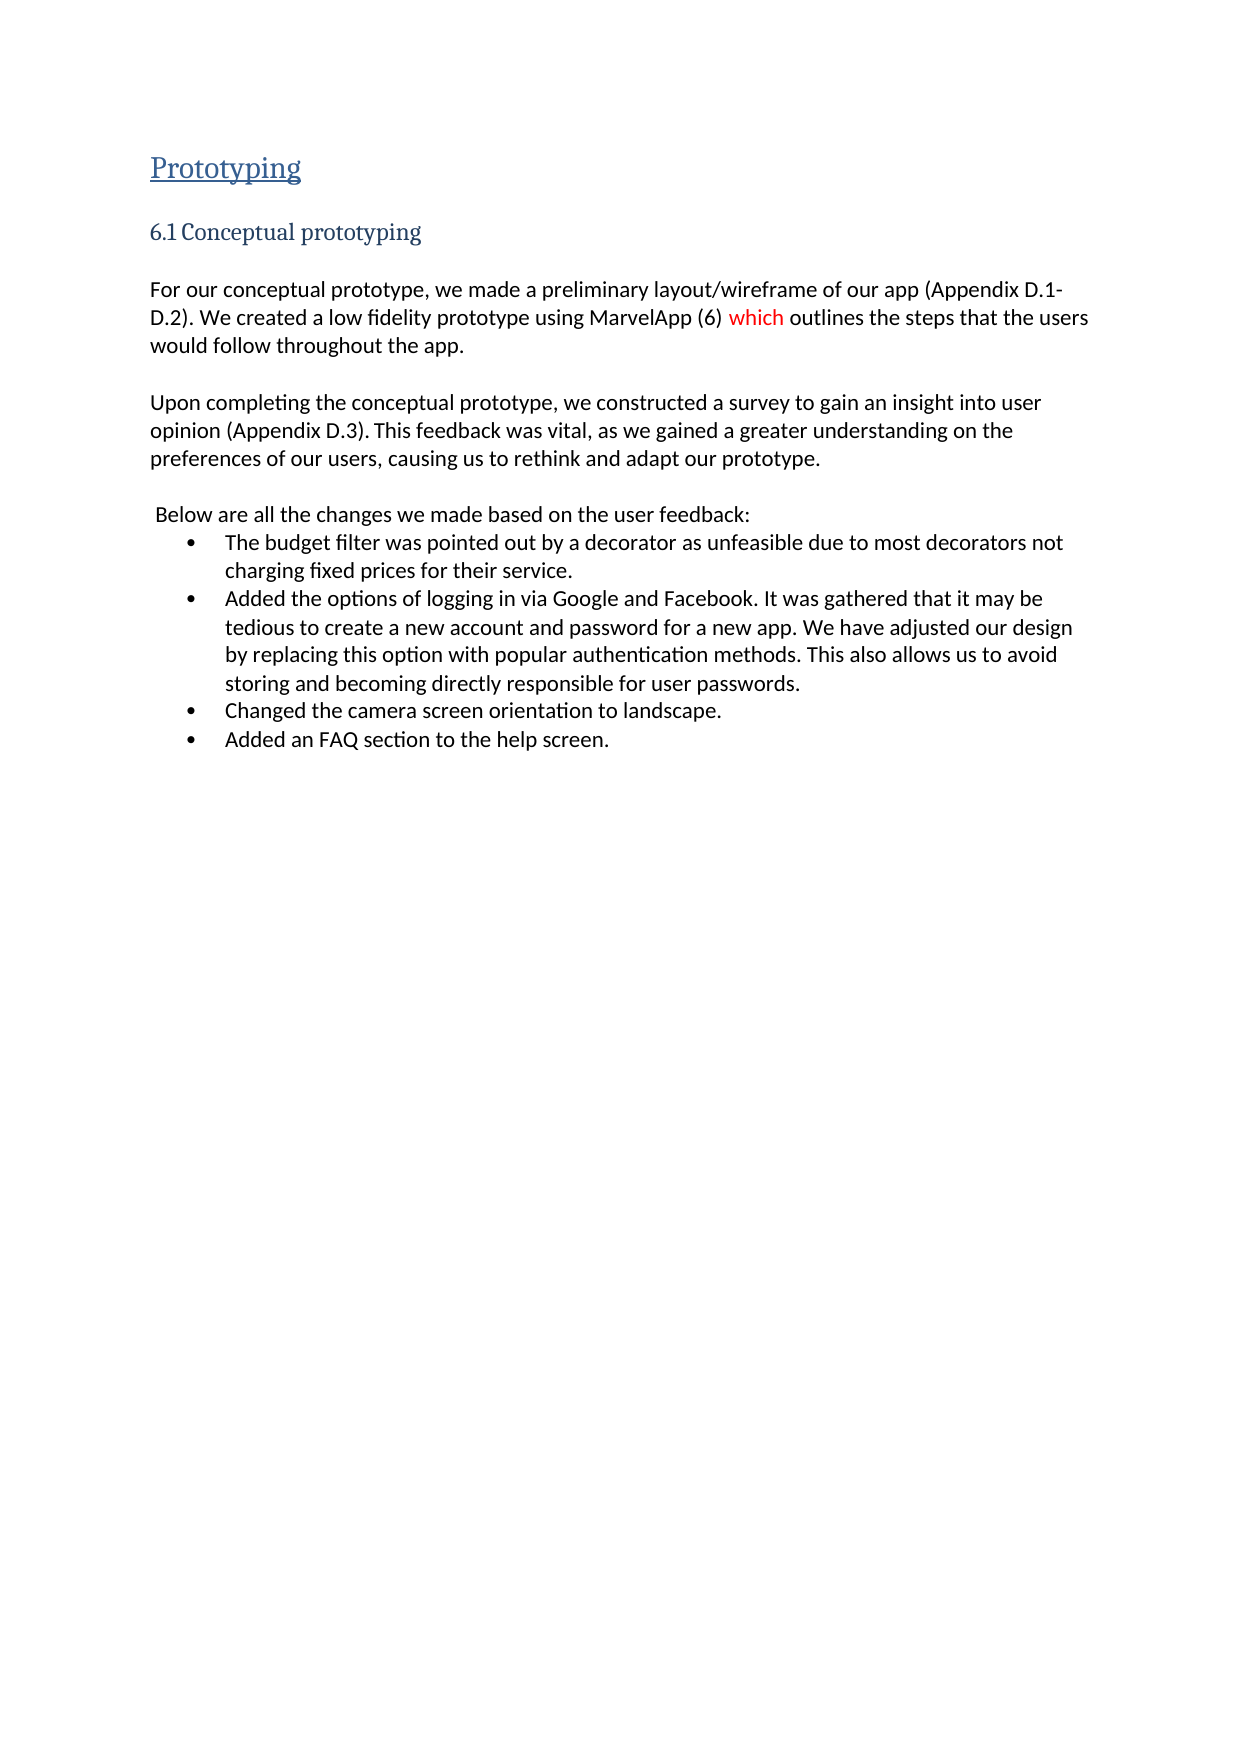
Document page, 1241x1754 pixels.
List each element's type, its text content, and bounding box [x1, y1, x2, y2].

list Added the options of logging in via Google and Facebook. It was gathered that it may be tedious to create a new account and password for a new app. We have adjusted our design by replacing this option with popular authentication methods. This also allows us to avoid storing and becoming directly responsible for user passwords. [187, 584, 1090, 697]
list Added an FAQ section to the help screen. [187, 725, 1090, 753]
text Below are all the changes we made based on the user feedback: [150, 501, 1090, 528]
list The budget filter was pointed out by a decorator as unfeasible due to most decorators not charging fixed prices for their service. [187, 528, 1090, 584]
subtitle 6.1 Conceptual prototyping [150, 218, 1090, 247]
subtitle Prototyping [150, 150, 1090, 186]
text For our conceptual prototype, we made a preliminary layout/wireframe of our app (Appendix D.1-D.2). We created a low fidelity prototype using MarvelApp (6) which outlines the steps that the users would follow throughout the app. [150, 275, 1090, 359]
list Changed the camera screen orientation to landscape. [187, 697, 1090, 725]
text Upon completing the conceptual prototype, we constructed a survey to gain an insight into user opinion (Appendix D.3). This feedback was vital, as we gained a greater understanding on the preferences of our users, causing us to rethink and adapt our prototype. [150, 388, 1090, 472]
